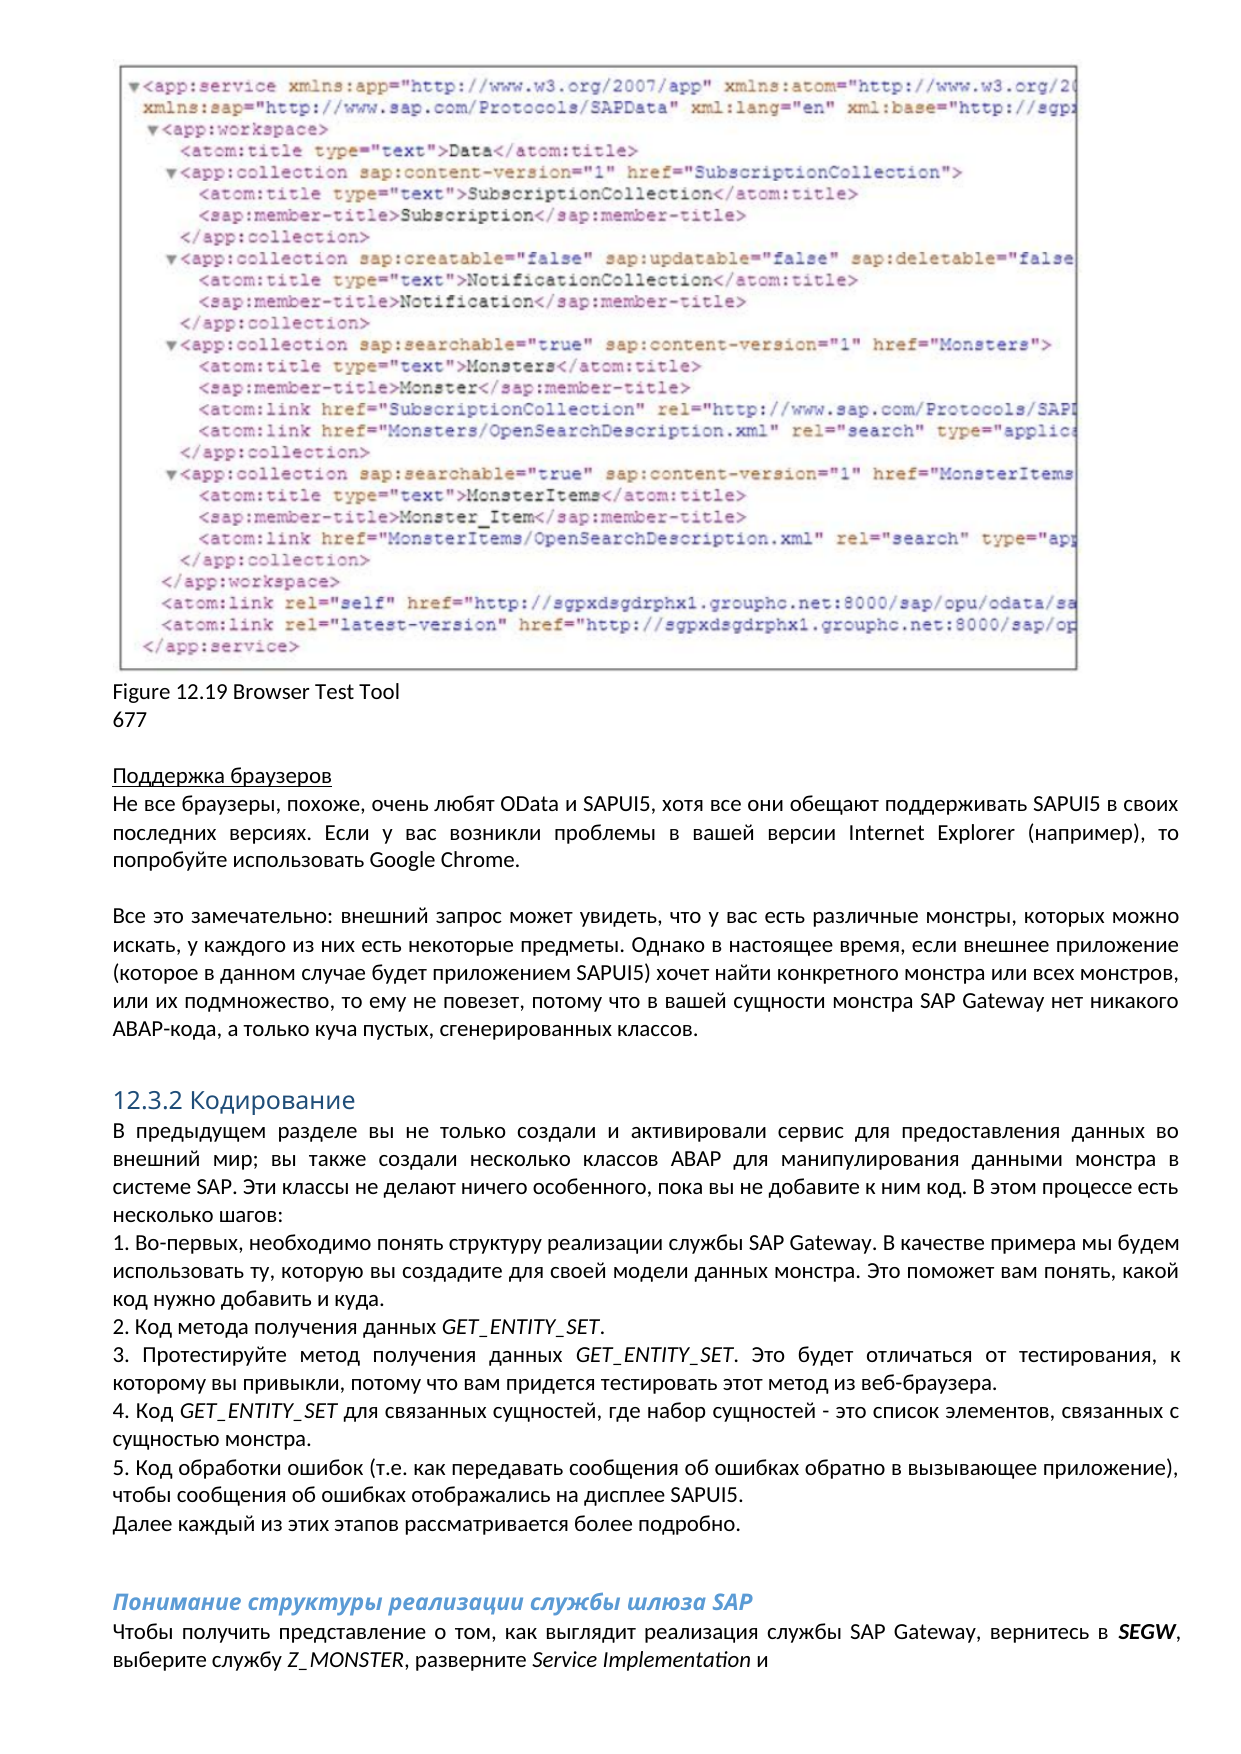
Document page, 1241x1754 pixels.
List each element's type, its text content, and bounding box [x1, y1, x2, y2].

text Figure 12.19 Browser Test Tool [112, 677, 1181, 706]
text Не все браузеры, похоже, очень любят OData и SAPUI5, хотя все они обещают поддерживать SAPUI5 в своих последних версиях. Если у вас возникли проблемы в вашей версии Internet Explorer (например), то попробуйте использовать Google Chrome. [112, 789, 1181, 874]
text 4. Код GET_ENTITY_SET для связанных сущностей, где набор сущностей - это список элементов, связанных с сущностью монстра. [112, 1397, 1181, 1453]
text Далее каждый из этих этапов рассматривается более подробно. [112, 1509, 1181, 1537]
text 677 [112, 706, 1181, 733]
text 1. Во-первых, необходимо понять структуру реализации службы SAP Gateway. В качестве примера мы будем использовать ту, которую вы создадите для своей модели данных монстра. Это поможет вам понять, какой код нужно добавить и куда. [112, 1228, 1181, 1312]
picture [112, 59, 1087, 678]
subtitle 12.3.2 Кодирование [112, 1082, 1181, 1116]
text Поддержка браузеров [112, 762, 1181, 789]
text 2. Код метода получения данных GET_ENTITY_SET. [112, 1312, 1181, 1341]
text 3. Протестируйте метод получения данных GET_ENTITY_SET. Это будет отличаться от тестирования, к которому вы привыкли, потому что вам придется тестировать этот метод из веб-браузера. [112, 1341, 1181, 1397]
text Все это замечательно: внешний запрос может увидеть, что у вас есть различные монстры, которых можно искать, у каждого из них есть некоторые предметы. Однако в настоящее время, если внешнее приложение (которое в данном случае будет приложением SAPUI5) хочет найти конкретного монстра или всех монстров, или их подмножество, то ему не повезет, потому что в вашей сущности монстра SAP Gateway нет никакого ABAP-кода, а только куча пустых, сгенерированных классов. [112, 902, 1181, 1042]
text В предыдущем разделе вы не только создали и активировали сервис для предоставления данных во внешний мир; вы также создали несколько классов ABAP для манипулирования данными монстра в системе SAP. Эти классы не делают ничего особенного, пока вы не добавите к ним код. В этом процессе есть несколько шагов: [112, 1116, 1181, 1228]
subtitle Понимание структуры реализации службы шлюза SAP [112, 1586, 1181, 1617]
text Чтобы получить представление о том, как выглядит реализация службы SAP Gateway, вернитесь в SEGW, выберите службу Z_MONSTER, разверните Service Implementation и [112, 1617, 1181, 1673]
text 5. Код обработки ошибок (т.е. как передавать сообщения об ошибках обратно в вызывающее приложение), чтобы сообщения об ошибках отображались на дисплее SAPUI5. [112, 1453, 1181, 1509]
